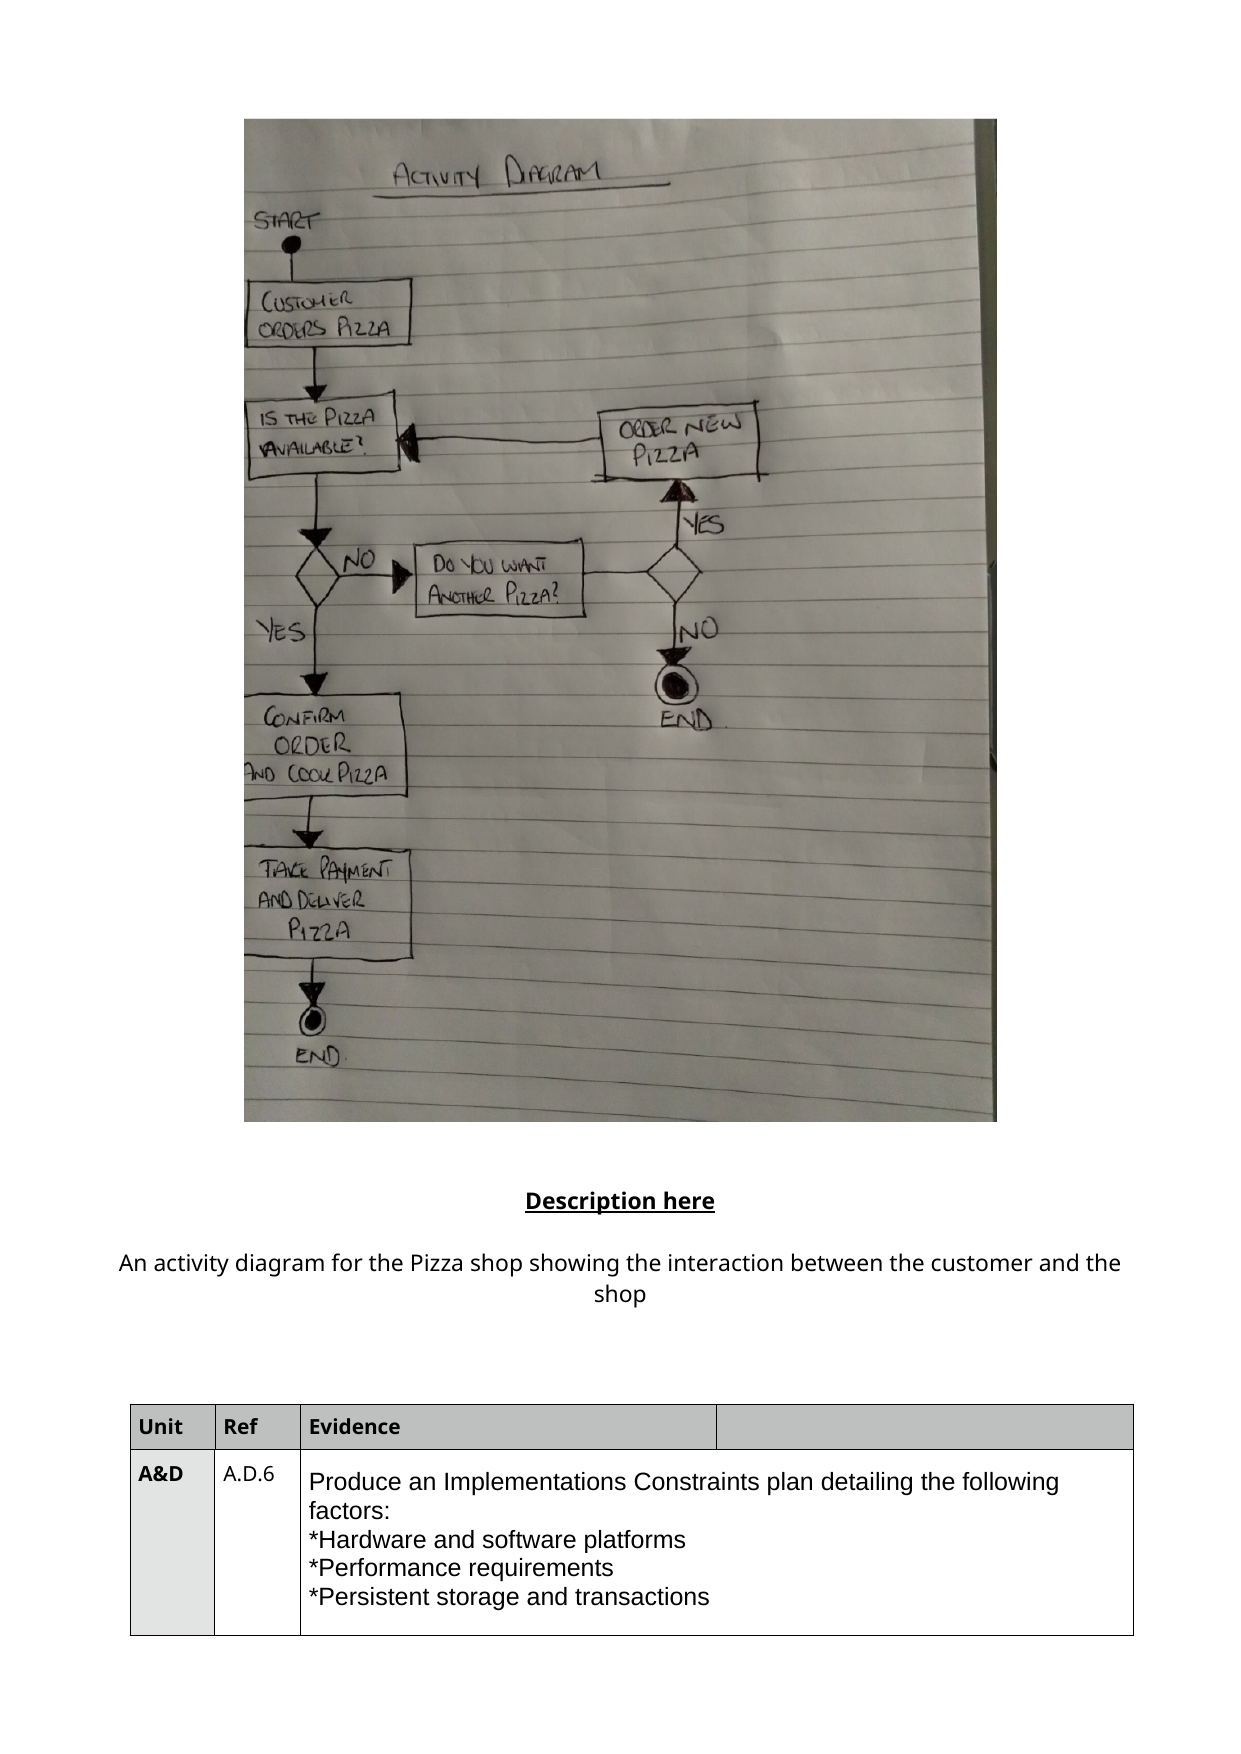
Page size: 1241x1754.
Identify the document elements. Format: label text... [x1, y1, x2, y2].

text Description here [118, 1185, 1122, 1216]
table_header [717, 1405, 1133, 1449]
table_cell A.D.6 [215, 1450, 300, 1635]
table_header Evidence [301, 1405, 716, 1449]
table_cell A&D [131, 1450, 214, 1635]
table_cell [301, 1450, 1133, 1635]
table_header Ref [216, 1405, 300, 1449]
text An activity diagram for the Pizza shop showing the interaction between the customer and the shop [118, 1247, 1122, 1310]
picture [244, 120, 997, 1121]
table_header Unit [131, 1405, 215, 1449]
